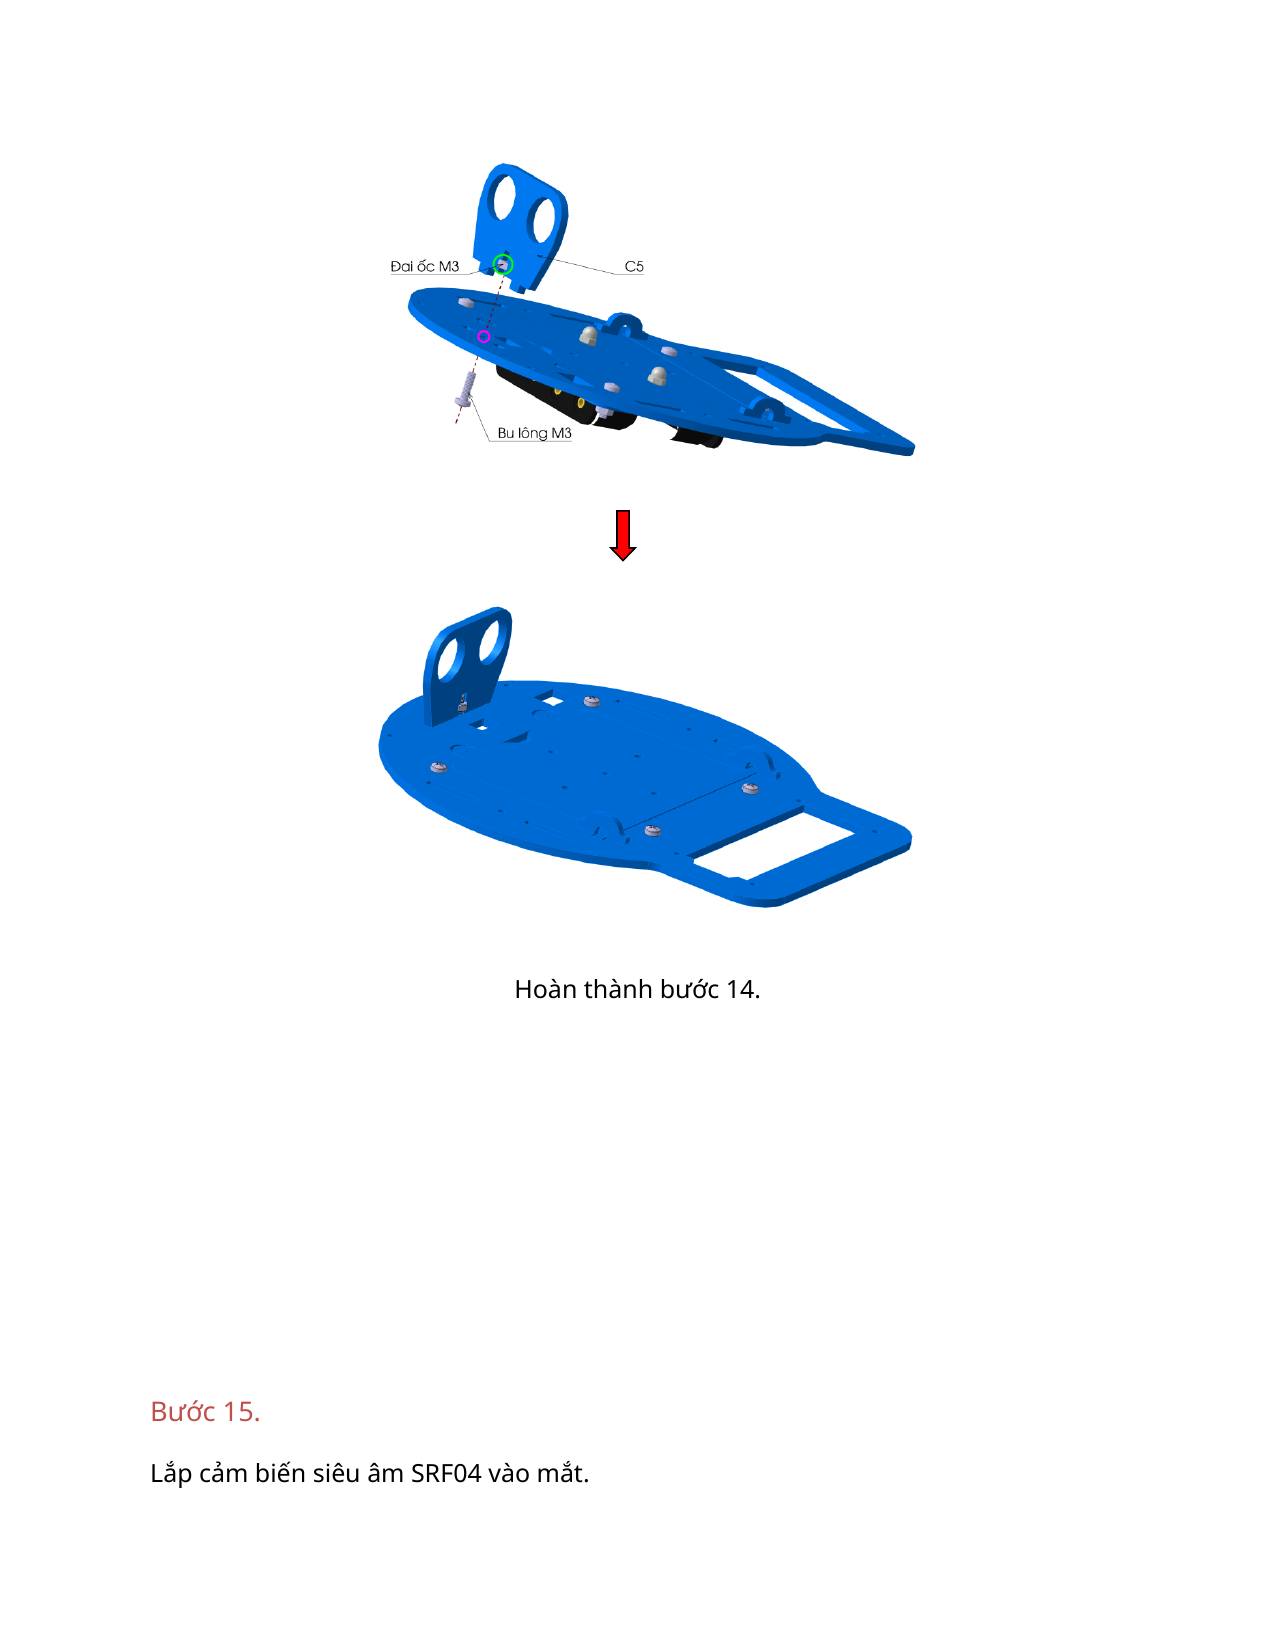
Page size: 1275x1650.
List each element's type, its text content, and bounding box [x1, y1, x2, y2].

picture [342, 150, 933, 474]
text Bước 15. [150, 1392, 1125, 1429]
picture [342, 562, 933, 947]
text Lắp cảm biến siêu âm SRF04 vào mắt. [150, 1455, 1125, 1489]
text Hoàn thành bước 14. [150, 972, 1125, 1006]
